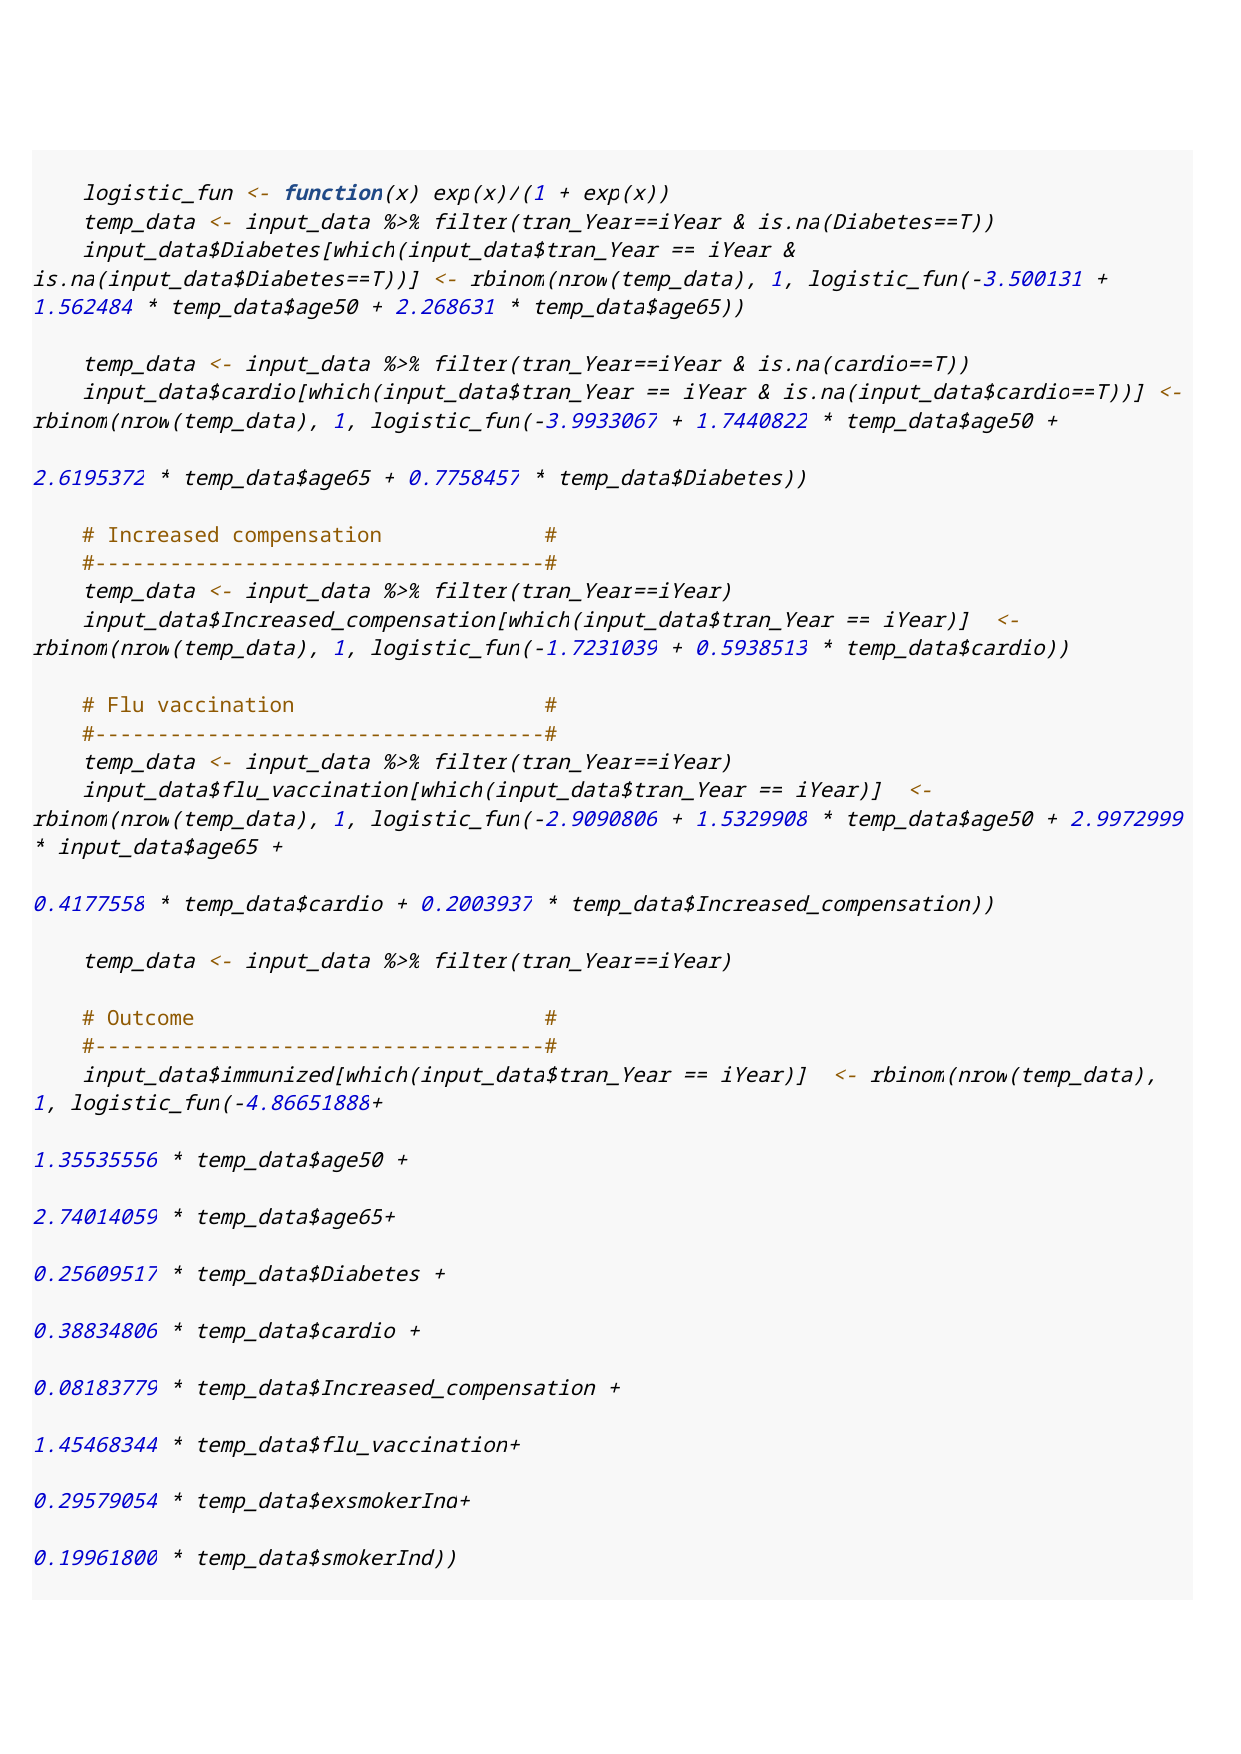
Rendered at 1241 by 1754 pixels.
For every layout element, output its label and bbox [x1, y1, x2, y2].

text [32, 150, 1193, 1600]
